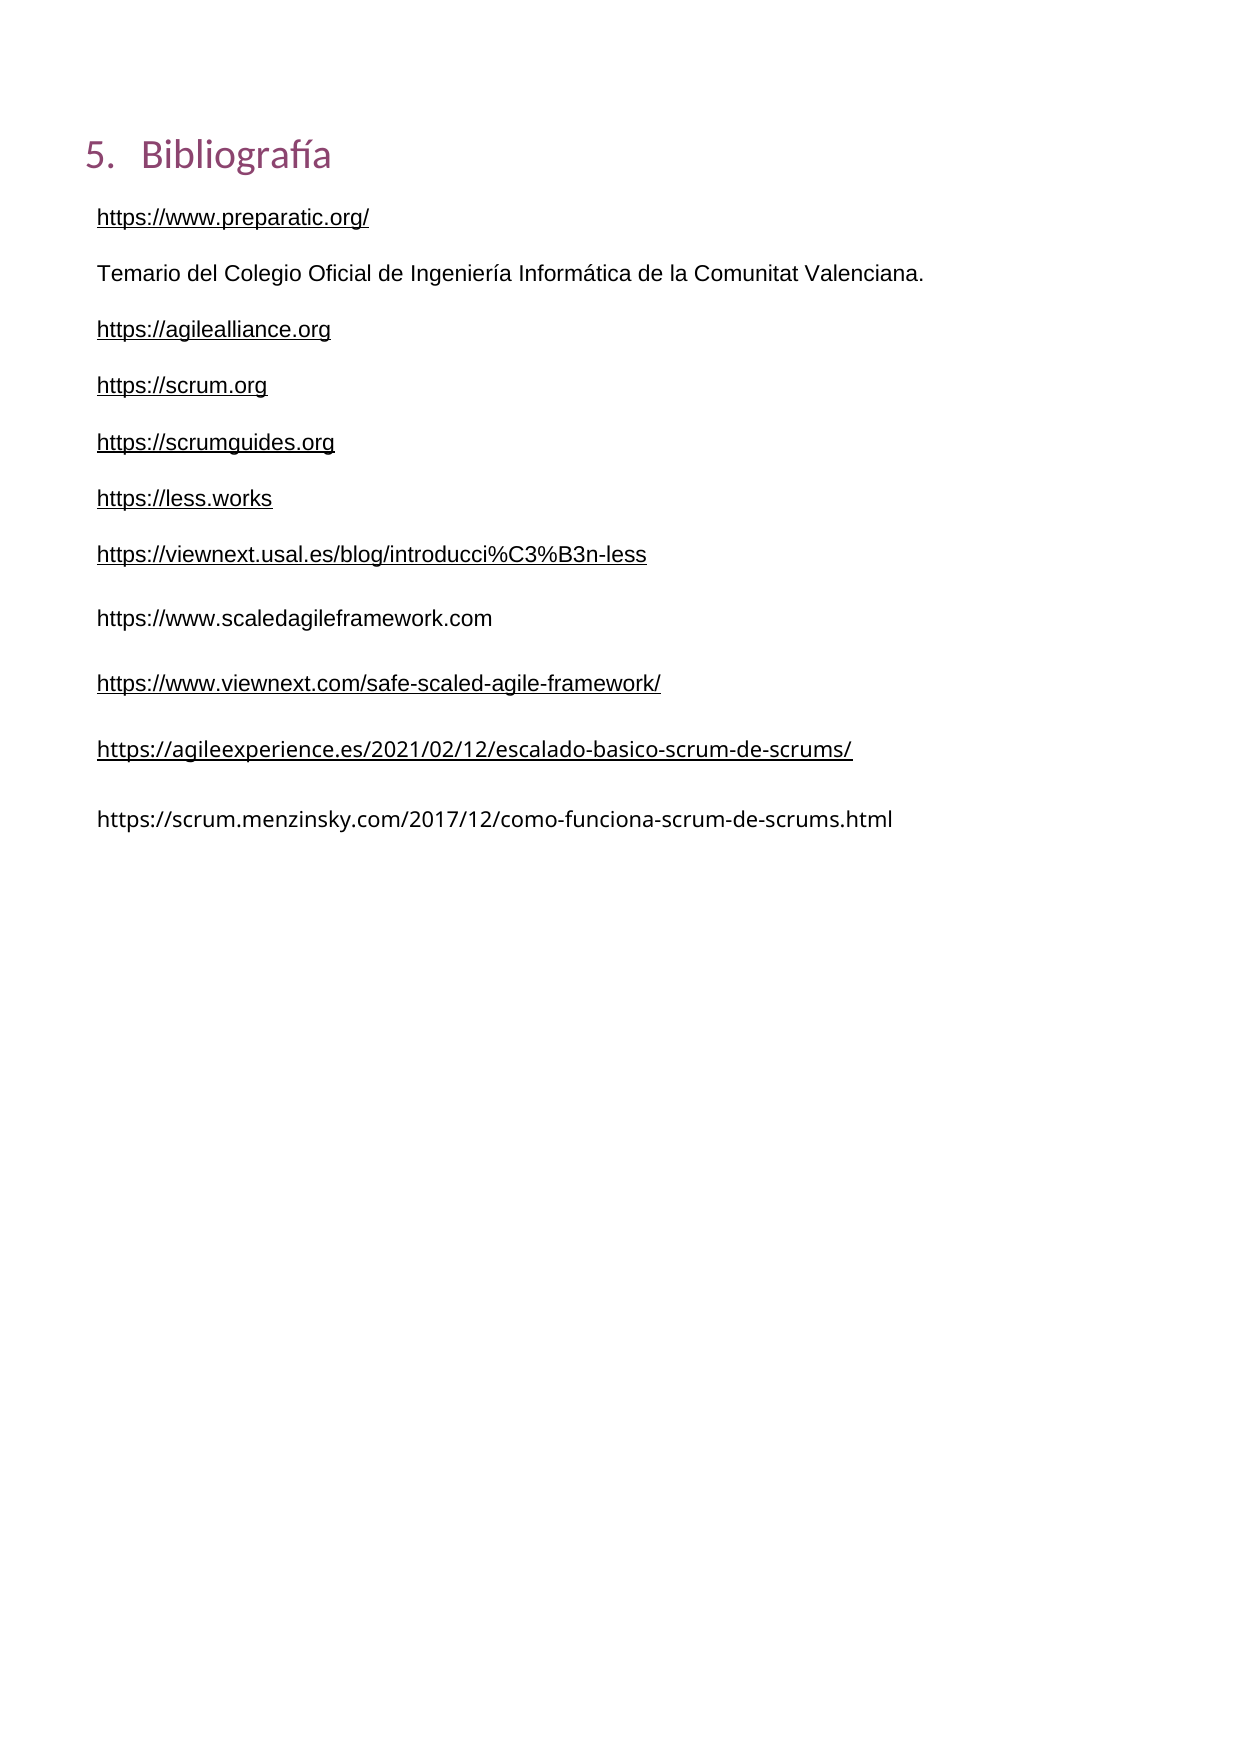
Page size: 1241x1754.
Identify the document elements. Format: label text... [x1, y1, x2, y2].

text https://www.preparatic.org/ [37, 204, 1167, 230]
text https://agilealliance.org [37, 316, 1167, 343]
text https://viewnext.usal.es/blog/introducci%C3%B3n-less [97, 541, 1167, 567]
text https://scrumguides.org [37, 428, 1167, 455]
text https://scrum.org [37, 372, 1167, 399]
text https://agileexperience.es/2021/02/12/escalado-basico-scrum-de-scrums/ [97, 734, 1167, 764]
text https://www.viewnext.com/safe-scaled-agile-framework/ [97, 670, 1167, 696]
text Temario del Colegio Oficial de Ingeniería Informática de la Comunitat Valenciana. [37, 260, 1167, 286]
text https://scrum.menzinsky.com/2017/12/como-funciona-scrum-de-scrums.html [97, 804, 1167, 834]
text https://www.scaledagileframework.com [97, 605, 1167, 632]
subtitle Bibliografía [84, 128, 1167, 179]
text https://less.works [37, 485, 1167, 511]
